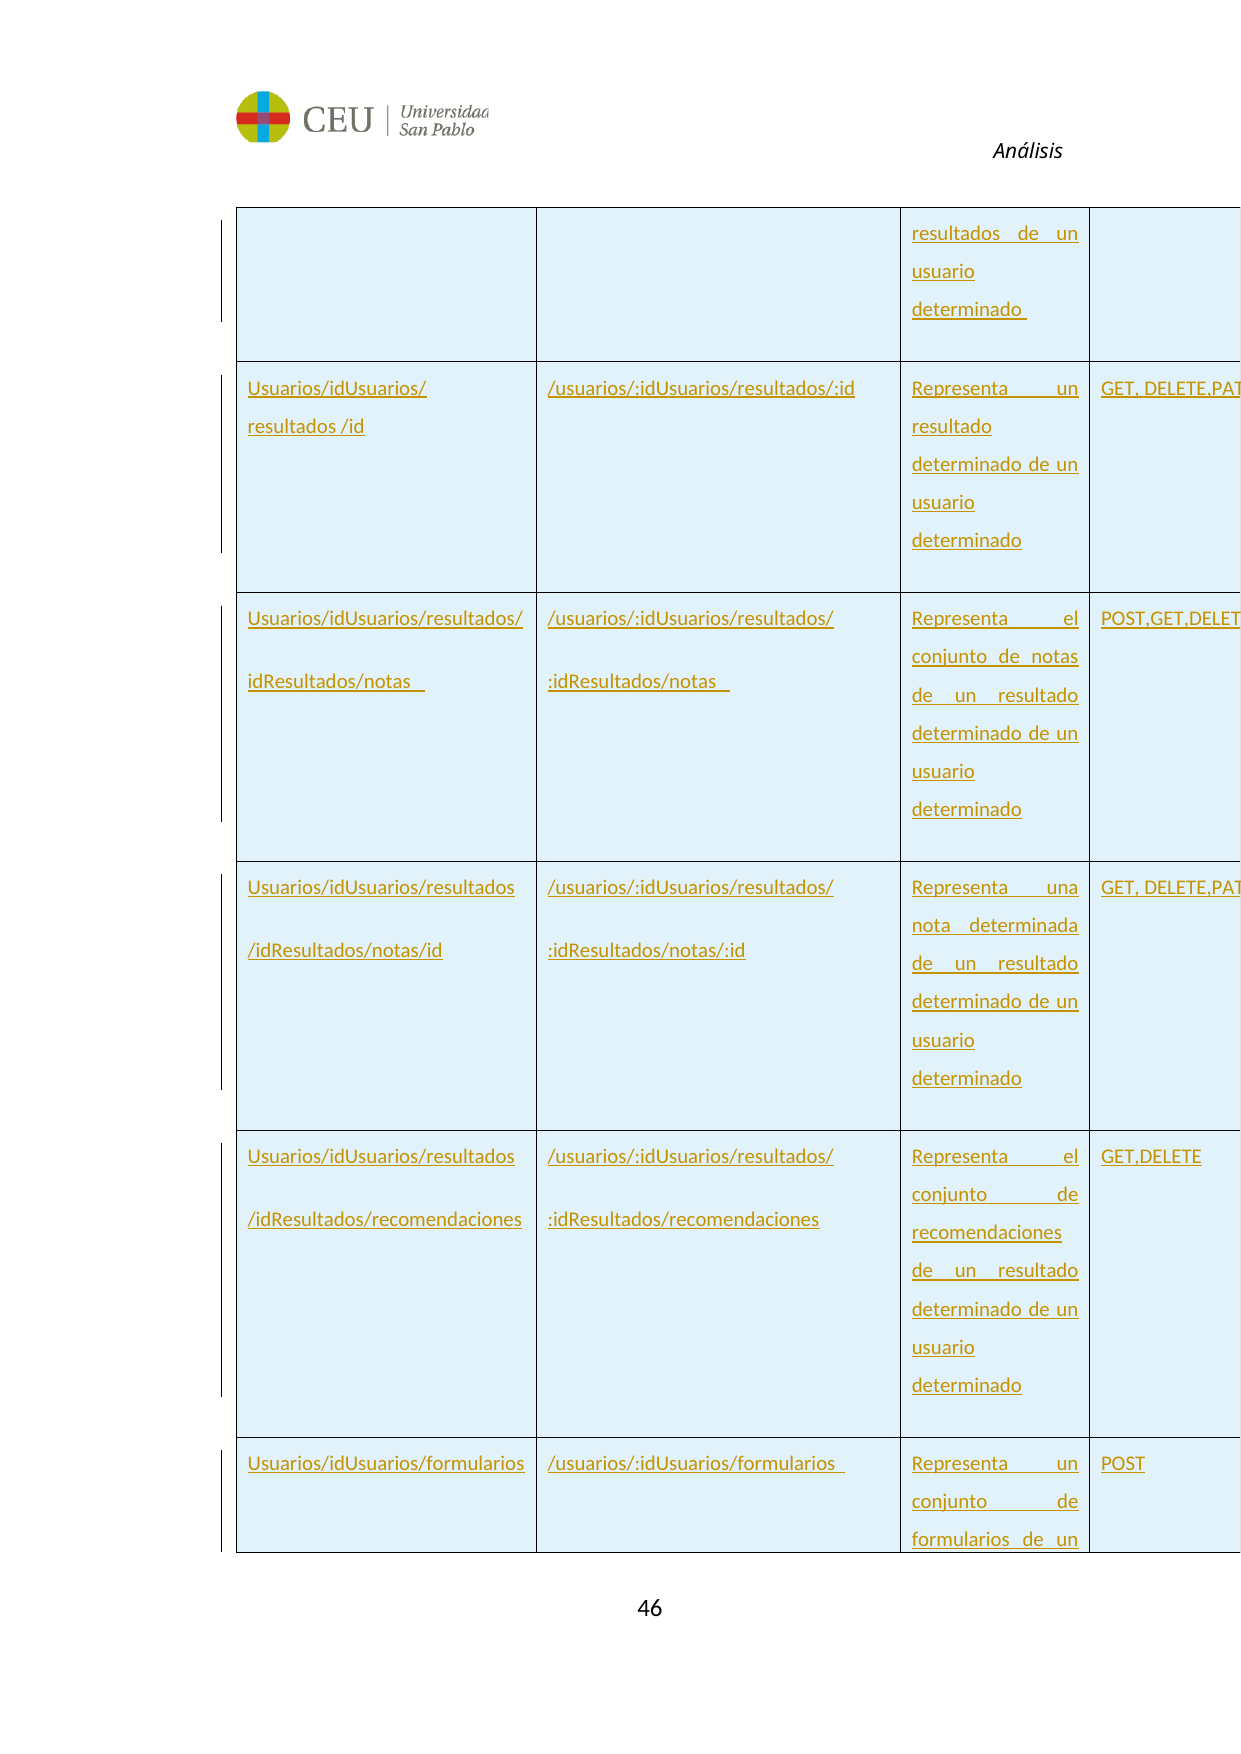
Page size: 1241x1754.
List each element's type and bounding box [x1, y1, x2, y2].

picture [235, 89, 489, 143]
